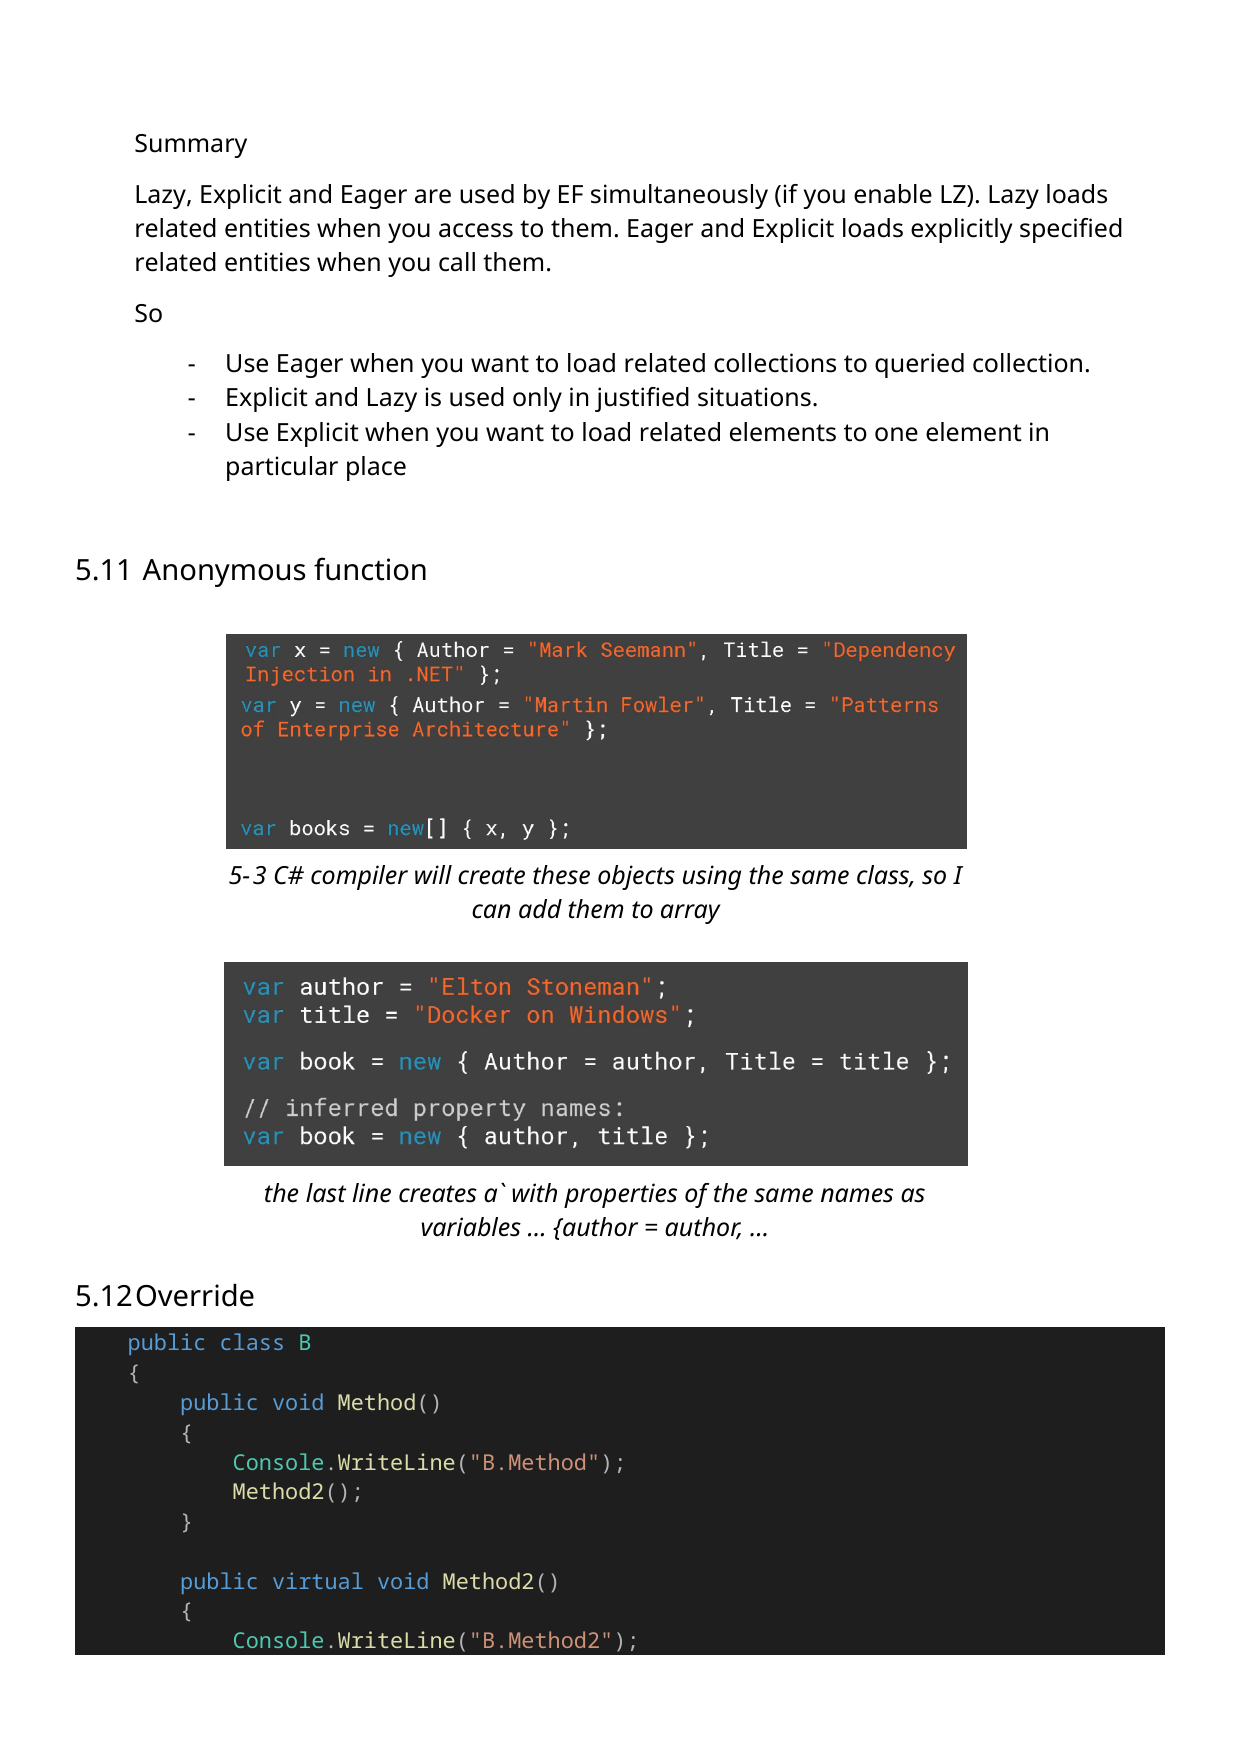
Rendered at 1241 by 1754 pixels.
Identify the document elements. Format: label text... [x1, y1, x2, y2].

text public class B [75, 1327, 1165, 1357]
text Console.WriteLine("B.Method"); [75, 1447, 1165, 1476]
text { [75, 1357, 1165, 1387]
list Explicit and Lazy is used only in justified situations. [187, 380, 1165, 414]
text Summary [134, 126, 1165, 160]
text Lazy, Explicit and Eager are used by EF simultaneously (if you enable LZ). Lazy loads related entities when you access to them. Eager and Explicit loads explicitly specified related entities when you call them. [134, 176, 1165, 279]
text Console.WriteLine("B.Method2"); [75, 1625, 1165, 1655]
text Method2(); [75, 1476, 1165, 1506]
text { [75, 1596, 1165, 1625]
text { [75, 1417, 1165, 1447]
list Use Explicit when you want to load related elements to one element in particular place [187, 414, 1165, 482]
list Use Eager when you want to load related collections to queried collection. [187, 346, 1165, 380]
picture [224, 962, 968, 1166]
subtitle Anonymous function [75, 550, 1165, 589]
text } [75, 1506, 1165, 1536]
text public virtual void Method2() [75, 1566, 1165, 1596]
text public void Method() [75, 1387, 1165, 1417]
text So [134, 295, 1165, 329]
picture [226, 634, 967, 849]
